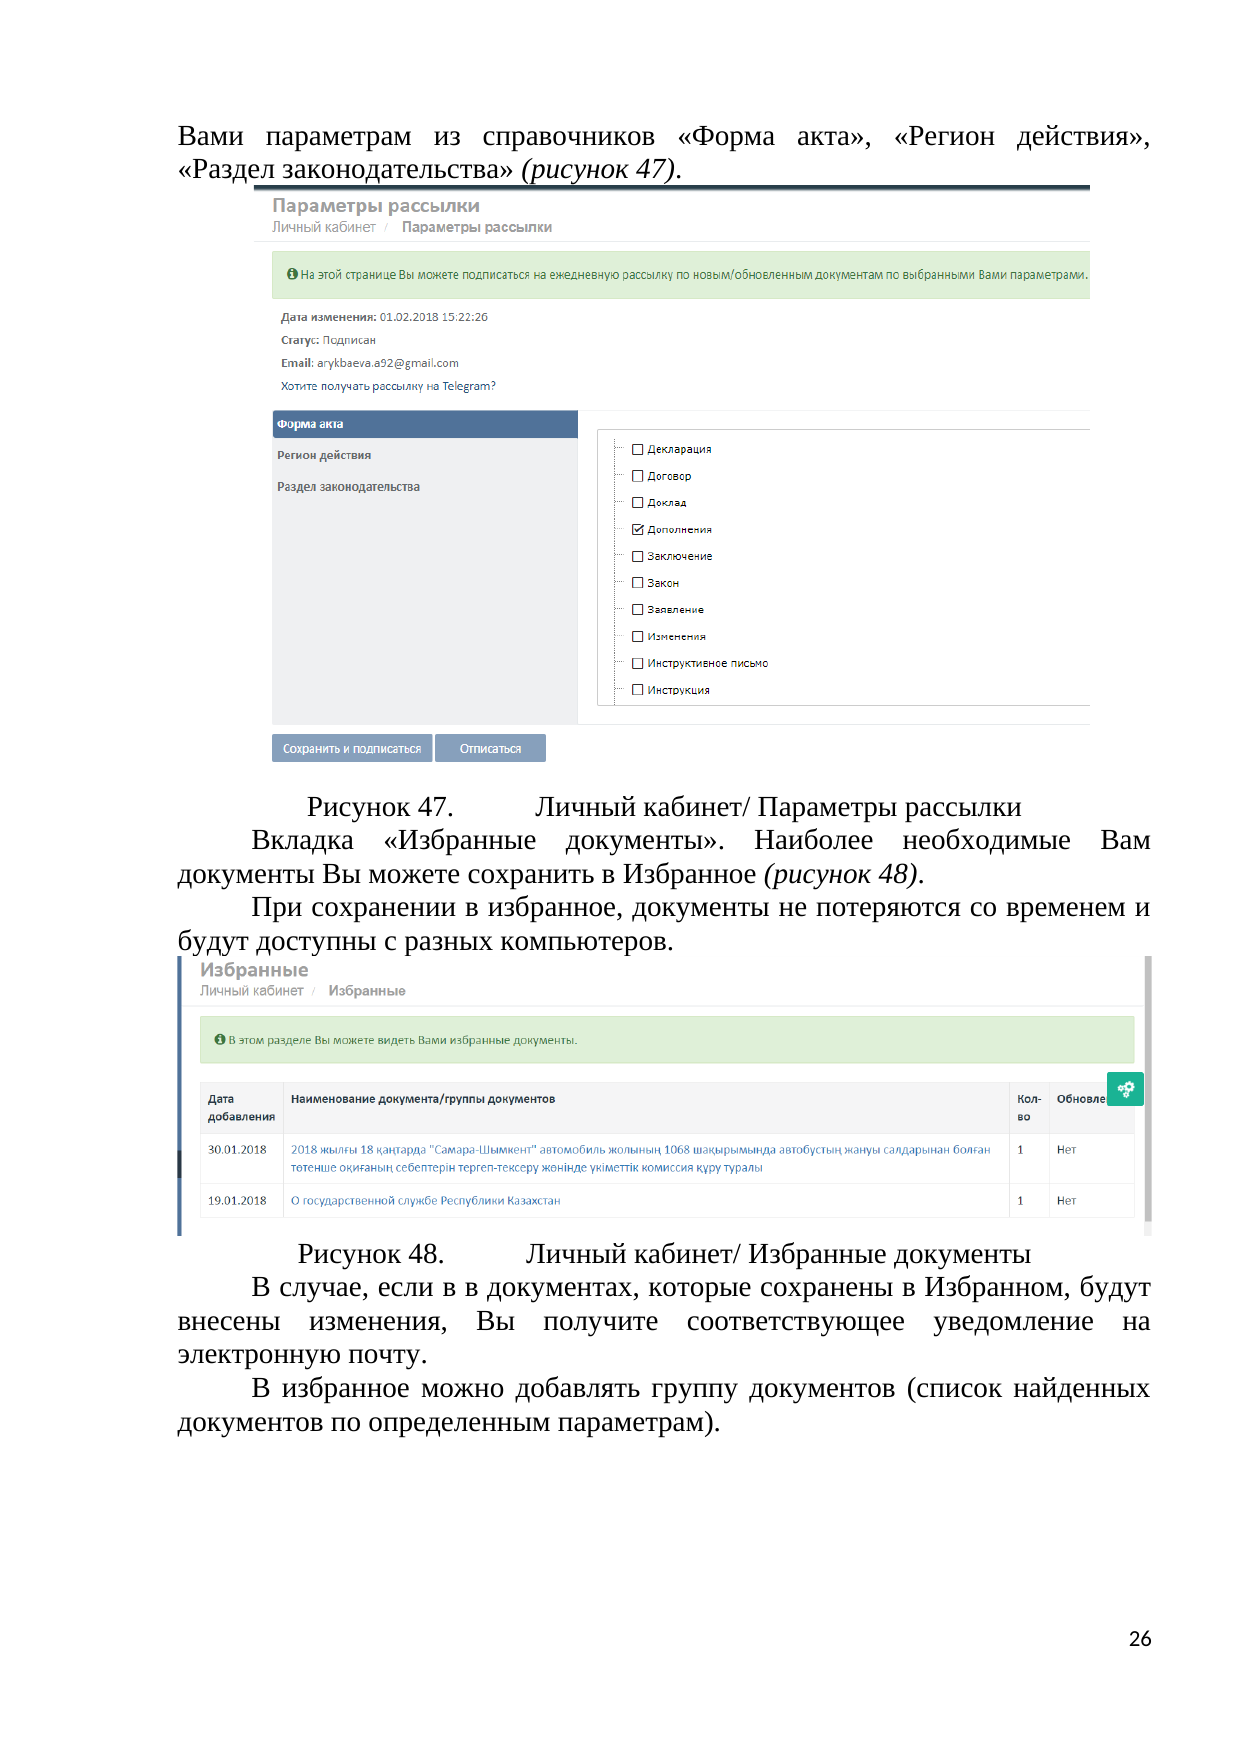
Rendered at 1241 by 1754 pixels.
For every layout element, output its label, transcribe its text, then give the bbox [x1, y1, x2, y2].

text Личный кабинет/ Избранные документы [177, 1236, 1152, 1269]
list В избранное можно добавлять группу документов (список найденных документов по определенным параметрам). [177, 1370, 1152, 1437]
picture [177, 956, 1152, 1236]
text Личный кабинет/ Параметры рассылки [177, 789, 1152, 822]
picture [253, 185, 1090, 789]
list Вкладка «Избранные документы». Наиболее необходимые Вам документы Вы можете сохранить в Избранное (рисунок 48). [177, 822, 1152, 889]
list В случае, если в в документах, которые сохранены в Избранном, будут внесены изменения, Вы получите соответствующее уведомление на электронную почту. [177, 1269, 1152, 1370]
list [177, 118, 1152, 185]
list При сохранении в избранное, документы не потеряются со временем и будут доступны с разных компьютеров. [177, 889, 1152, 956]
